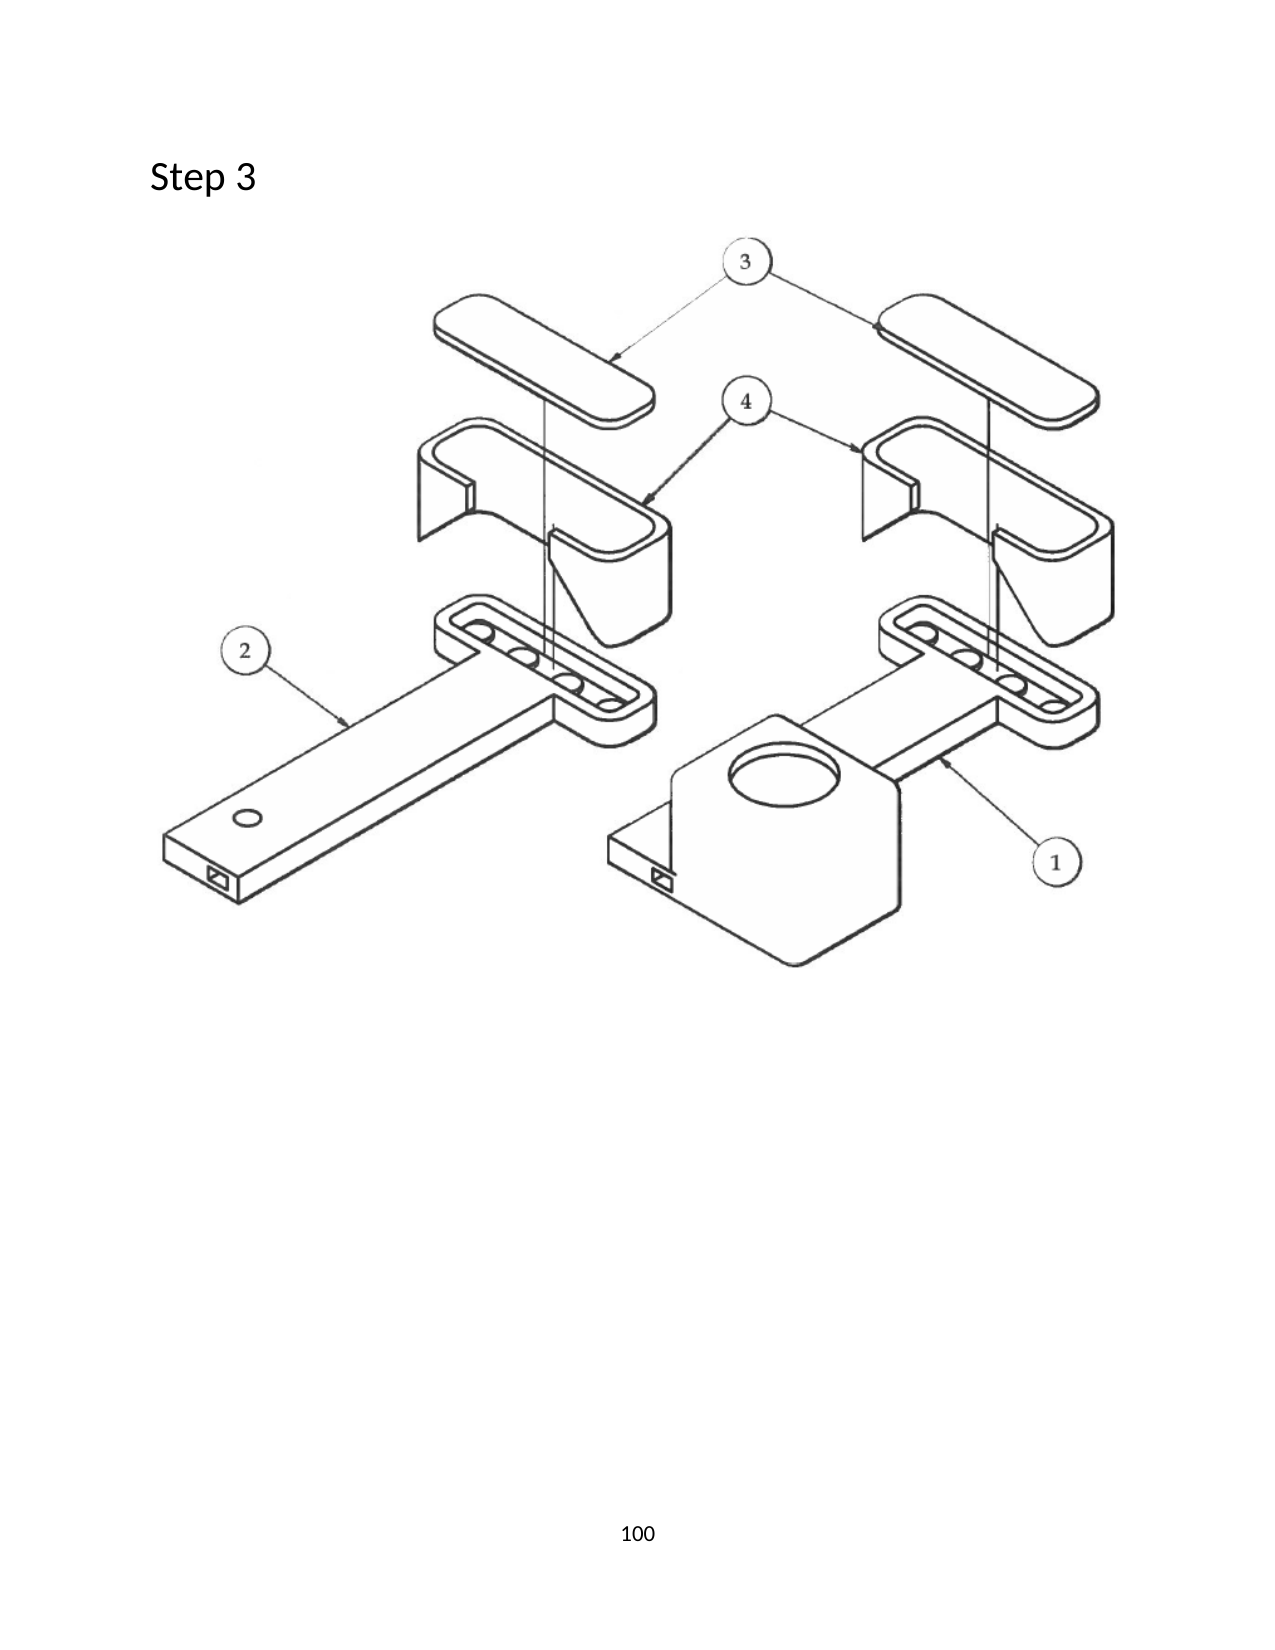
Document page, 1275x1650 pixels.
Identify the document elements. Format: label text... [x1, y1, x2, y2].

picture [150, 224, 1122, 970]
text Step 3 [150, 150, 1125, 201]
